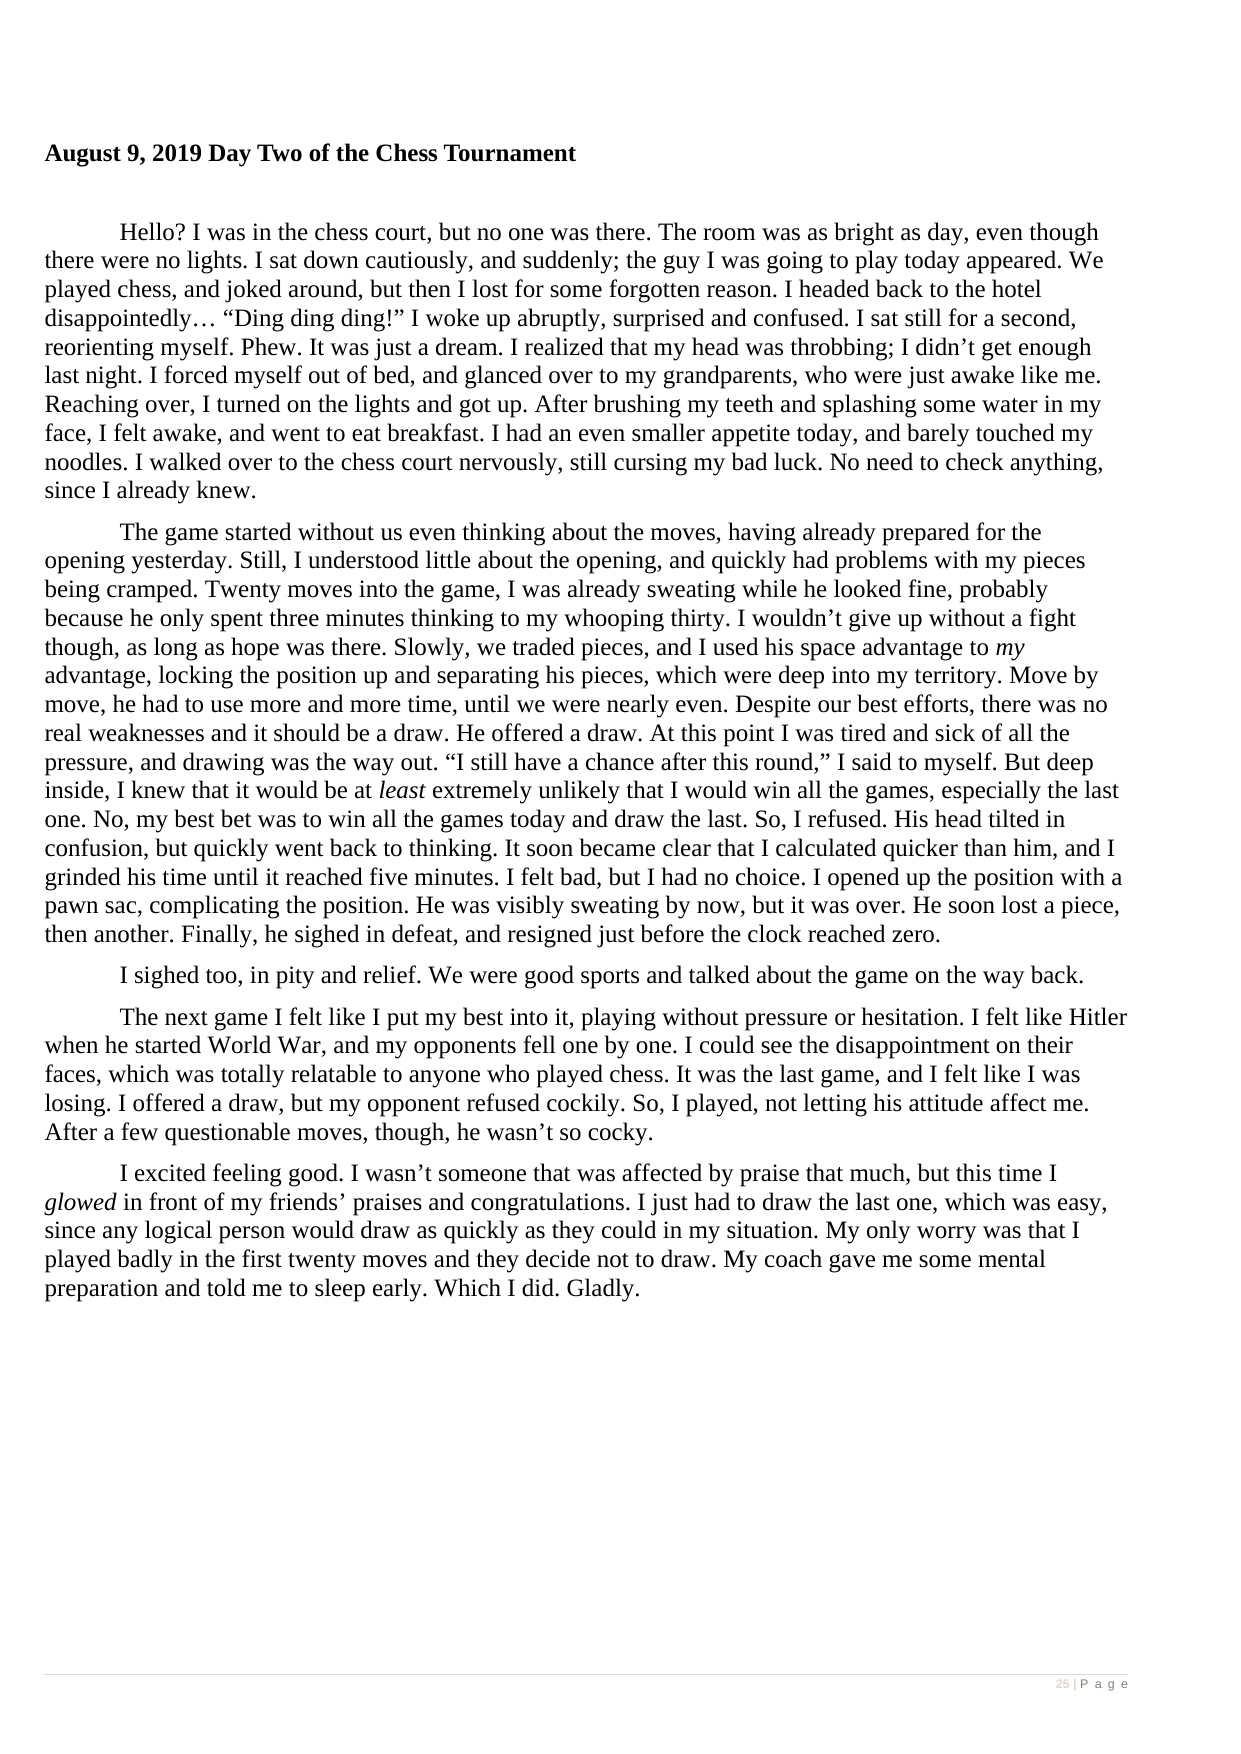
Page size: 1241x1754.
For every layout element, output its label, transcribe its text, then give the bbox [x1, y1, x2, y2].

text Hello? I was in the chess court, but no one was there. The room was as bright as day, even though there were no lights. I sat down cautiously, and suddenly; the guy I was going to play today appeared. We played chess, and joked around, but then I lost for some forgotten reason. I headed back to the hotel disappointedly… “Ding ding ding!” I woke up abruptly, surprised and confused. I sat still for a second, reorienting myself. Phew. It was just a dream. I realized that my head was throbbing; I didn’t get enough last night. I forced myself out of bed, and glanced over to my grandparents, who were just awake like me. Reaching over, I turned on the lights and got up. After brushing my teeth and splashing some water in my face, I felt awake, and went to eat breakfast. I had an even smaller appetite today, and barely touched my noodles. I walked over to the chess court nervously, still cursing my bad luck. No need to check anything, since I already knew. [44, 217, 1128, 504]
subtitle August 9, 2019 Day Two of the Chess Tournament [44, 128, 1128, 170]
text The next game I felt like I put my best into it, playing without pressure or hesitation. I felt like Hitler when he started World War, and my opponents fell one by one. I could see the disappointment on their faces, which was totally relatable to anyone who played chess. It was the last game, and I felt like I was losing. I offered a draw, but my opponent refused cockily. So, I played, not letting his attitude affect me. After a few questionable moves, though, he wasn’t so cocky. [44, 1002, 1128, 1145]
text I excited feeling good. I wasn’t someone that was affected by praise that much, but this time I glowed in front of my friends’ praises and congratulations. I just had to draw the last one, which was easy, since any logical person would draw as quickly as they could in my situation. My only worry was that I played badly in the first twenty moves and they decide not to draw. My coach gave me some mental preparation and told me to sleep early. Which I did. Gladly. [44, 1158, 1128, 1302]
text I sighed too, in pity and relief. We were good sports and talked about the game on the way back. [44, 960, 1128, 989]
text The game started without us even thinking about the moves, having already prepared for the opening yesterday. Still, I understood little about the opening, and quickly had problems with my pieces being cramped. Twenty moves into the game, I was already sweating while he looked fine, probably because he only spent three minutes thinking to my whooping thirty. I wouldn’t give up without a fight though, as long as hope was there. Slowly, we traded pieces, and I used his space advantage to my advantage, locking the position up and separating his pieces, which were deep into my territory. Move by move, he had to use more and more time, until we were nearly even. Despite our best efforts, there was no real weaknesses and it should be a draw. He offered a draw. At this point I was tired and sick of all the pressure, and drawing was the way out. “I still have a chance after this round,” I said to myself. But deep inside, I knew that it would be at least extremely unlikely that I would win all the games, especially the last one. No, my best bet was to win all the games today and draw the last. So, I refused. His head tilted in confusion, but quickly went back to thinking. It soon became clear that I calculated quicker than him, and I grinded his time until it reached five minutes. I felt bad, but I had no choice. I opened up the position with a pawn sac, complicating the position. He was visibly sweating by now, but it was over. He soon lost a piece, then another. Finally, he sighed in defeat, and resigned just before the clock reached zero. [44, 517, 1128, 948]
